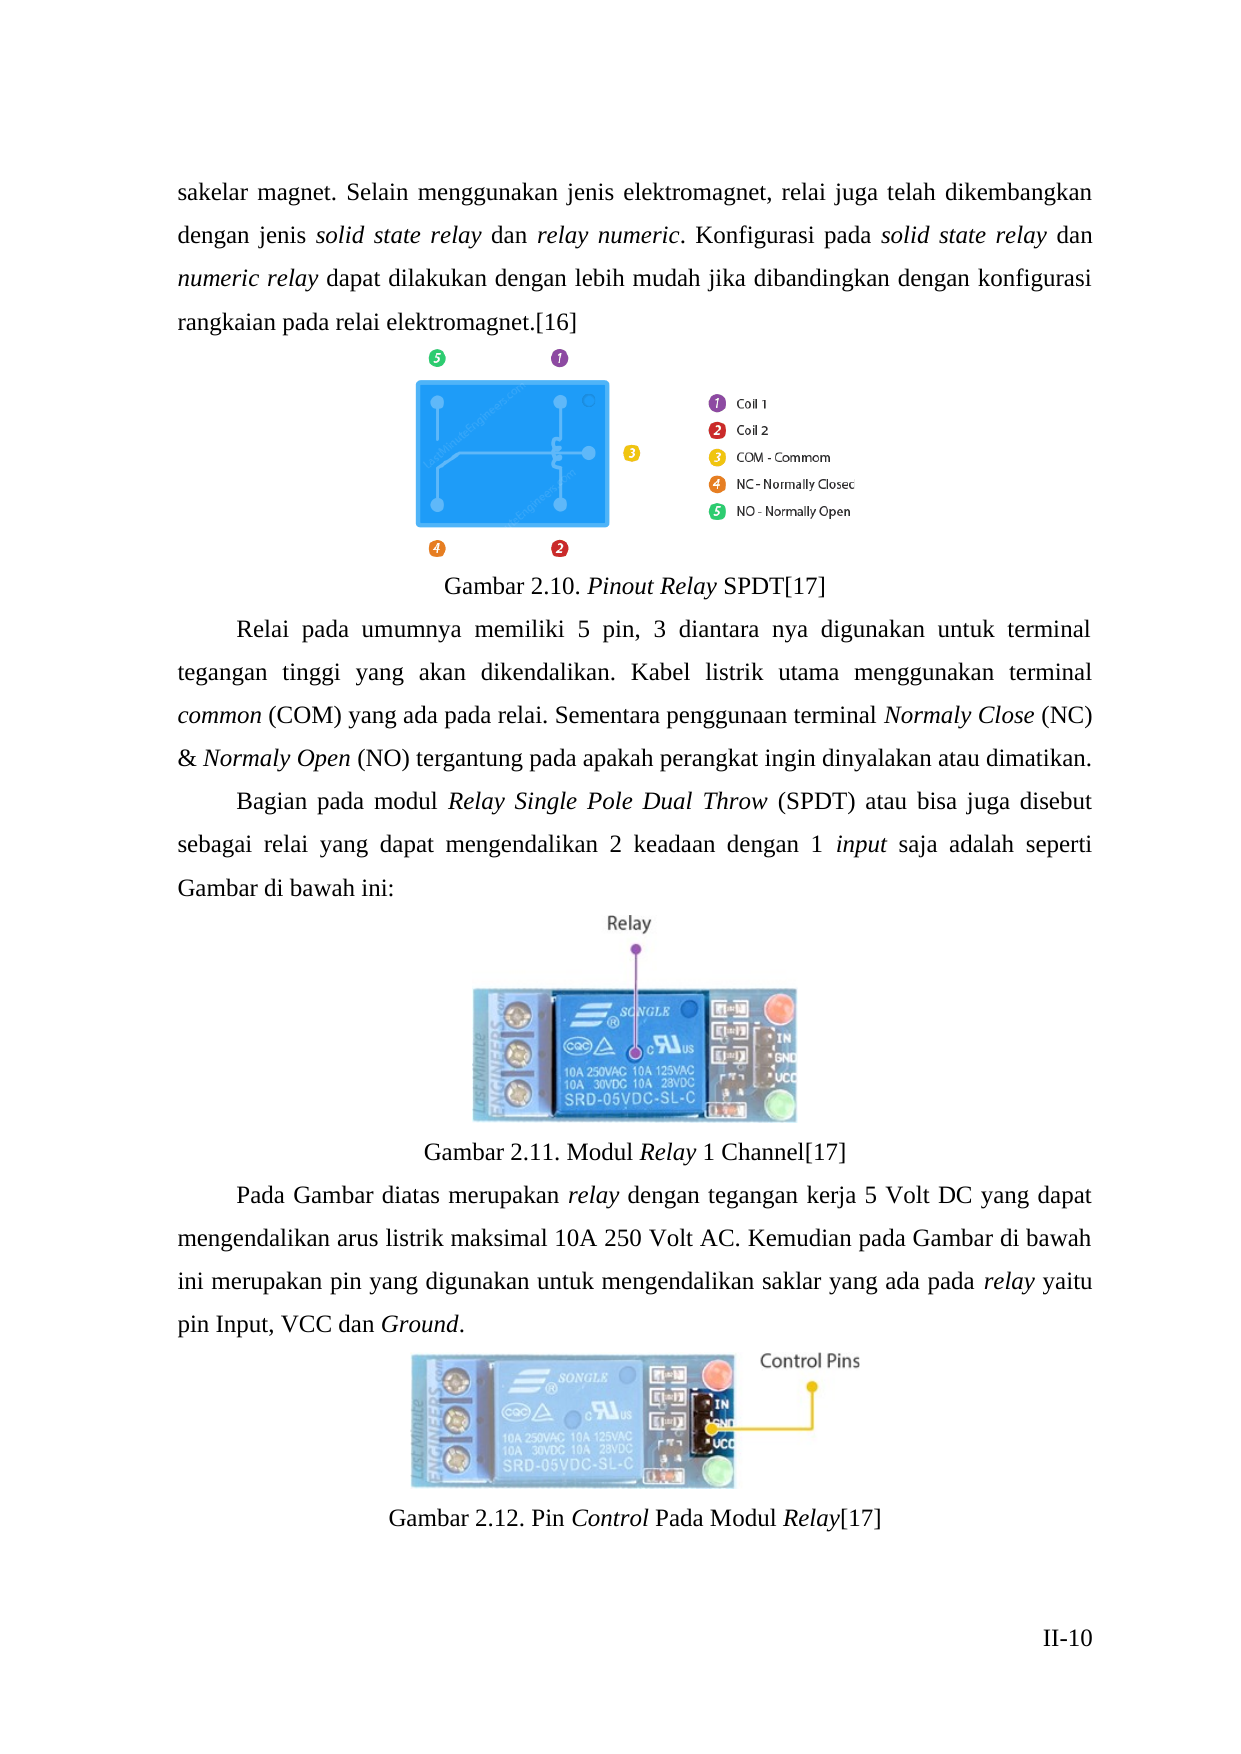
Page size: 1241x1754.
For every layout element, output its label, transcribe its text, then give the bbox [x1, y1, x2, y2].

picture [410, 1352, 860, 1489]
text Bagian pada modul Relay Single Pole Dual Throw (SPDT) atau bisa juga disebut sebagai relai yang dapat mengendalikan 2 keadaan dengan 1 input saja adalah seperti Gambar di bawah ini: [177, 786, 1092, 901]
picture [472, 915, 798, 1123]
text Gambar 2.12. Pin Control Pada Modul Relay [177, 1503, 1092, 1531]
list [177, 177, 1092, 335]
text Gambar 2.10. Pinout Relay SPDT [177, 571, 1092, 599]
text Pada Gambar diatas merupakan relay dengan tegangan kerja 5 Volt DC yang dapat mengendalikan arus listrik maksimal 10A 250 Volt AC. Kemudian pada Gambar di bawah ini merupakan pin yang digunakan untuk mengendalikan saklar yang ada pada relay yaitu pin Input, VCC dan Ground. [177, 1180, 1092, 1338]
picture [415, 349, 855, 557]
text Relai pada umumnya memiliki 5 pin, 3 diantara nya digunakan untuk terminal tegangan tinggi yang akan dikendalikan. Kabel listrik utama menggunakan terminal common (COM) yang ada pada relai. Sementara penggunaan terminal Normaly Close (NC) & Normaly Open (NO) tergantung pada apakah perangkat ingin dinyalakan atau dimatikan. [177, 614, 1092, 772]
text Gambar 2.11. Modul Relay 1 Channel [177, 1137, 1092, 1166]
